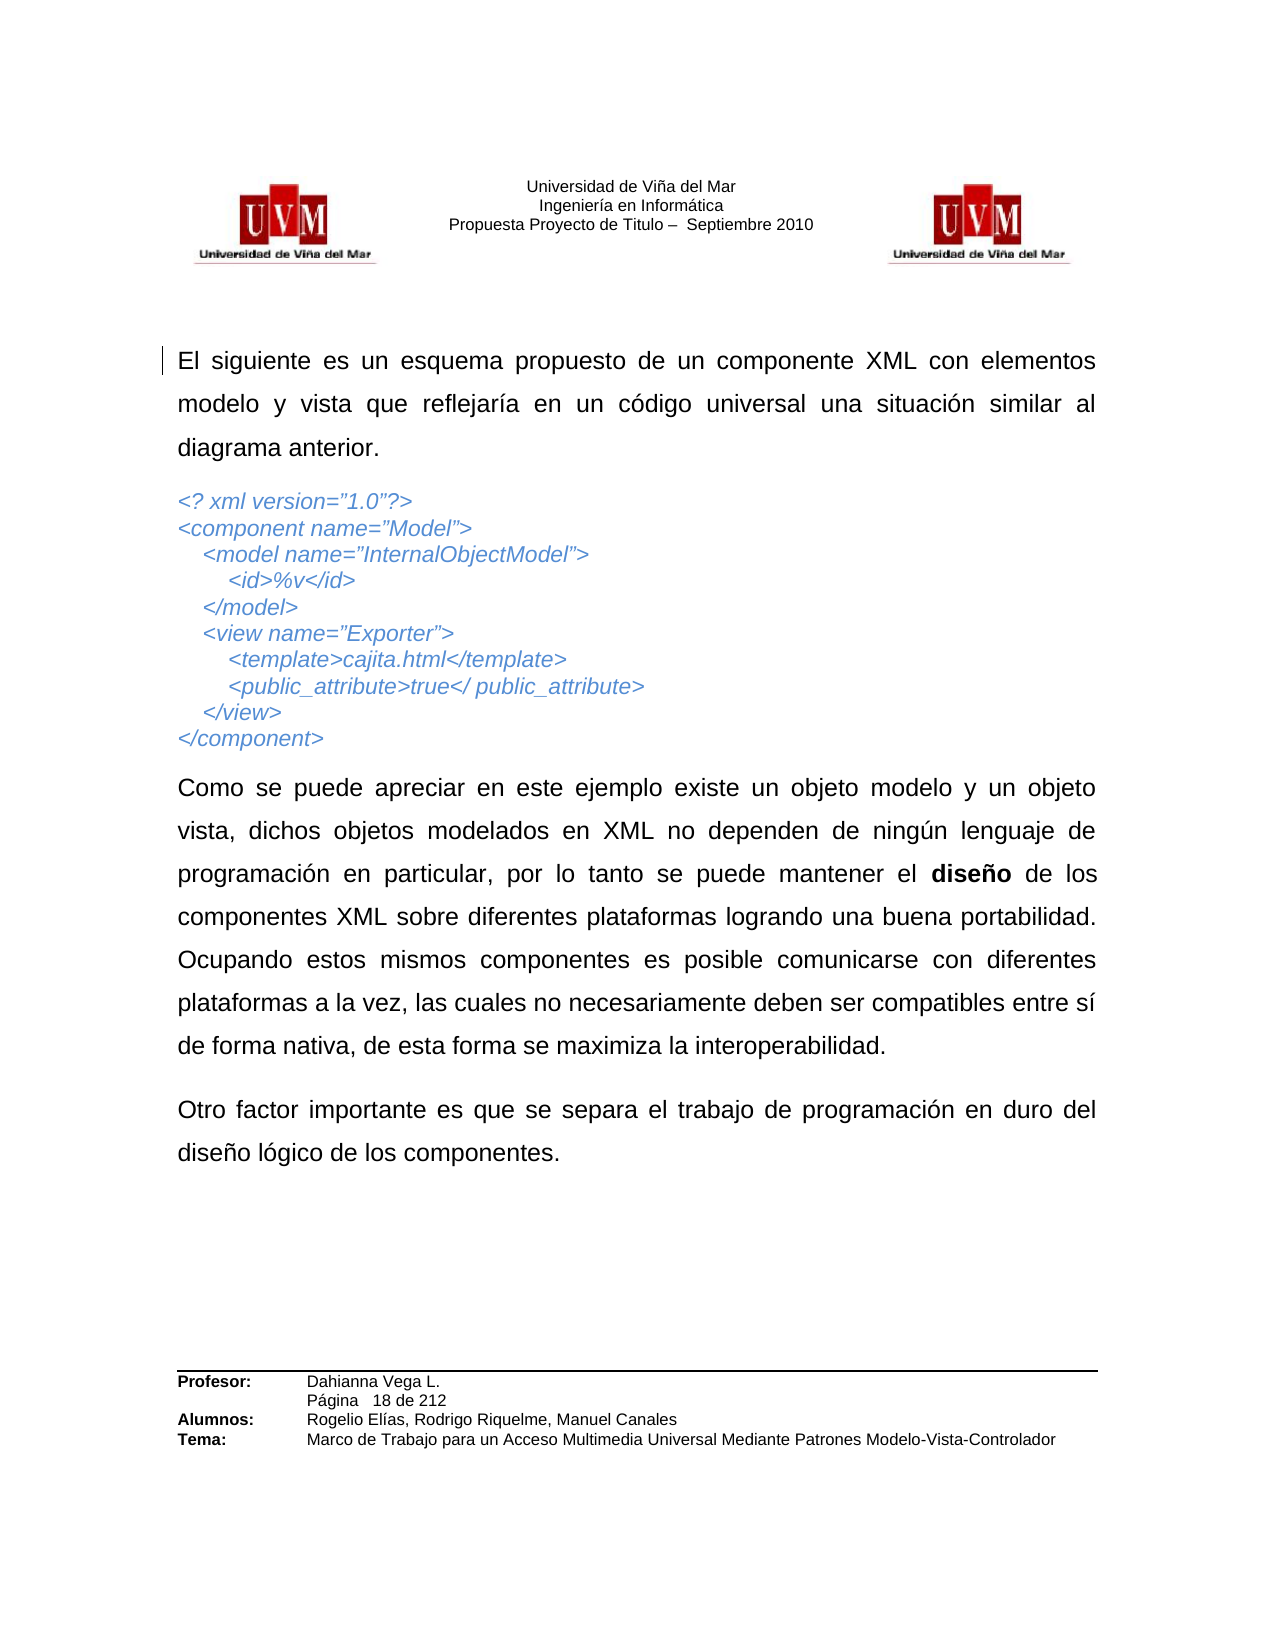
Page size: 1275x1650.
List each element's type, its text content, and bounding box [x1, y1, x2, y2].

text Como se puede apreciar en este ejemplo existe un objeto modelo y un objeto vista, dichos objetos modelados en XML no dependen de ningún lenguaje de programación en particular, por lo tanto se puede mantener el diseño de los componentes XML sobre diferentes plataformas logrando una buena portabilidad. Ocupando estos mismos componentes es posible comunicarse con diferentes plataformas a la vez, las cuales no necesariamente deben ser compatibles entre sí de forma nativa, de esta forma se maximiza la interoperabilidad. [177, 773, 1098, 1060]
picture [871, 176, 1084, 267]
text <? xml version=”1.0”?> <component name=”Model”> <model name=”InternalObjectModel”> <id>%v</id> </model> <view name=”Exporter”> <template>cajita.html</template> <public_attribute>true</ public_attribute> </view> </component> [177, 488, 1098, 752]
text Otro factor importante es que se separa el trabajo de programación en duro del diseño lógico de los componentes. [177, 1095, 1098, 1167]
picture [177, 176, 390, 267]
text El siguiente es un esquema propuesto de un componente XML con elementos modelo y vista que reflejaría en un código universal una situación similar al diagrama anterior. [177, 346, 1098, 461]
